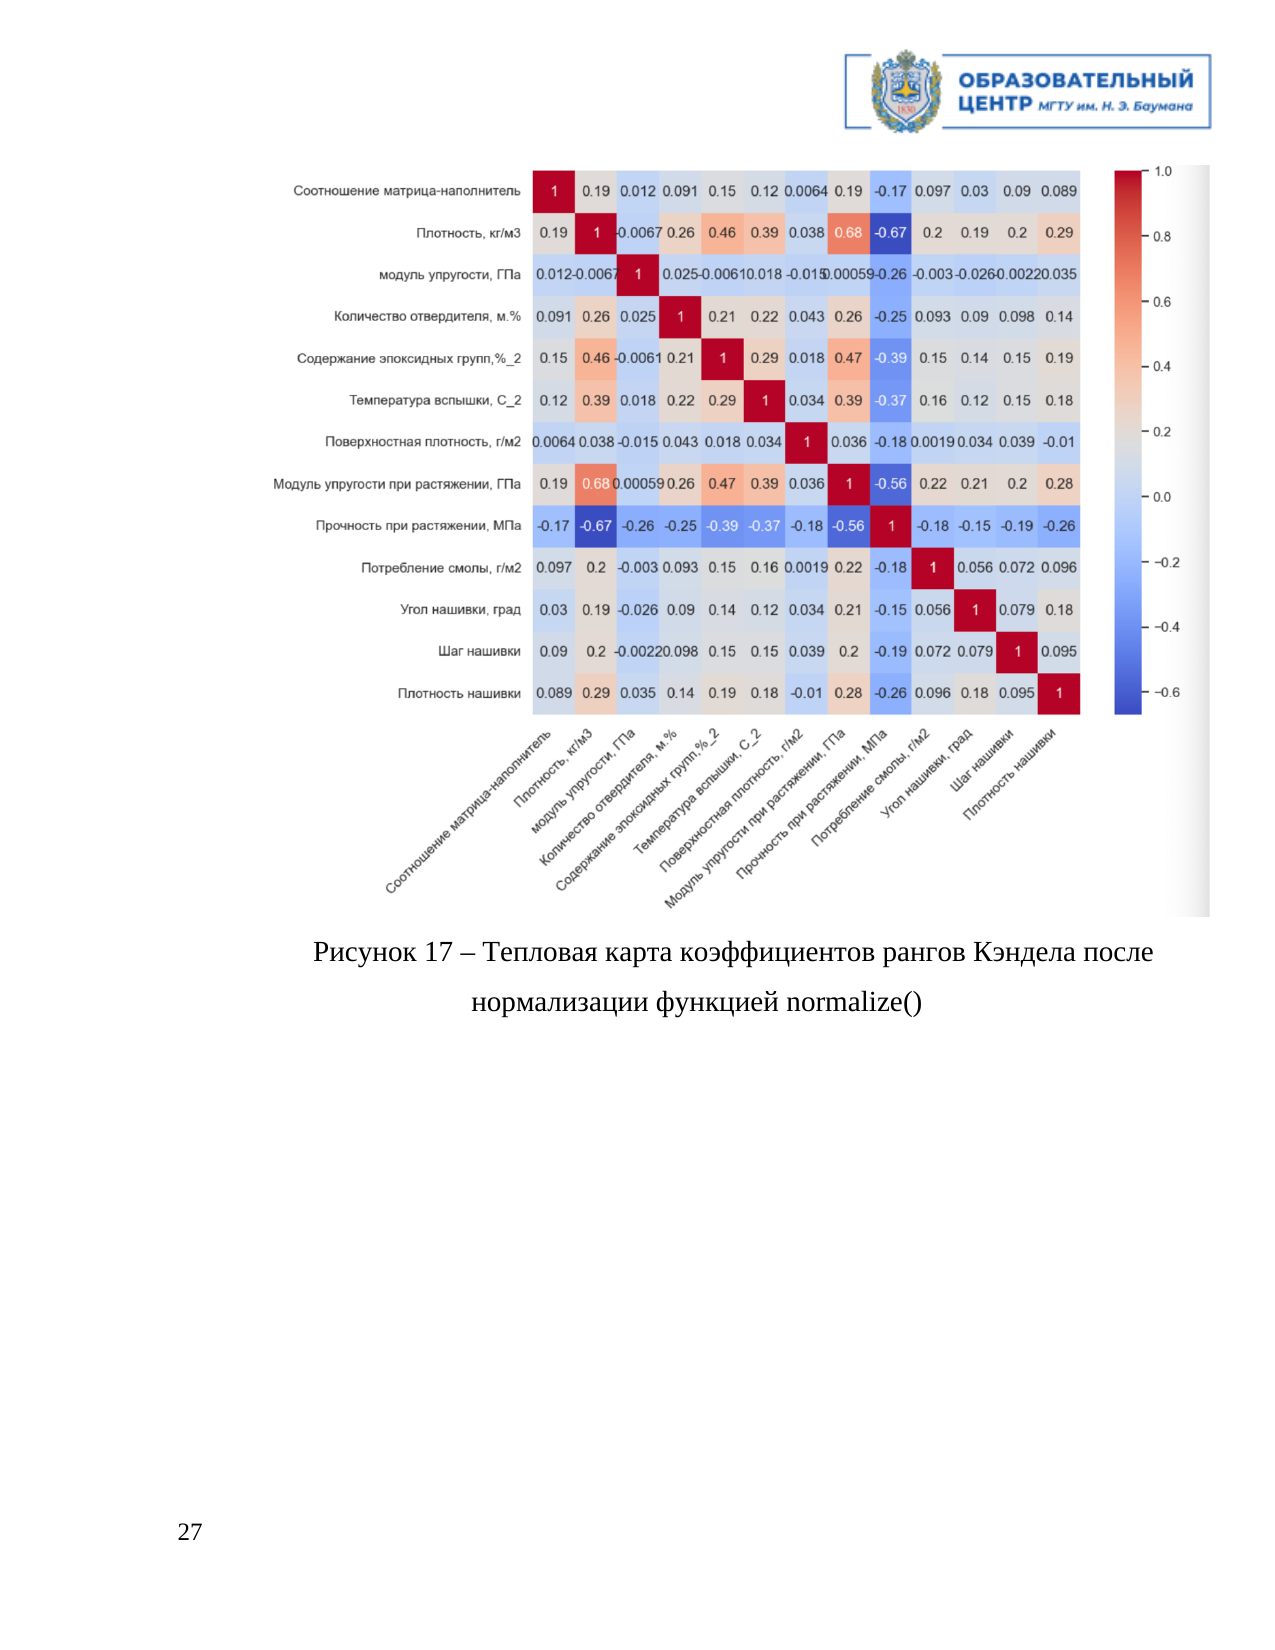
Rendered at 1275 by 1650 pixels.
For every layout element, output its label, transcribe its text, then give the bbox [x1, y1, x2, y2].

text Рисунок 17 – Тепловая карта коэффициентов рангов Кэндела после нормализации функцией normalize() [177, 934, 1216, 1017]
picture [814, 26, 1262, 149]
picture [251, 165, 1210, 917]
